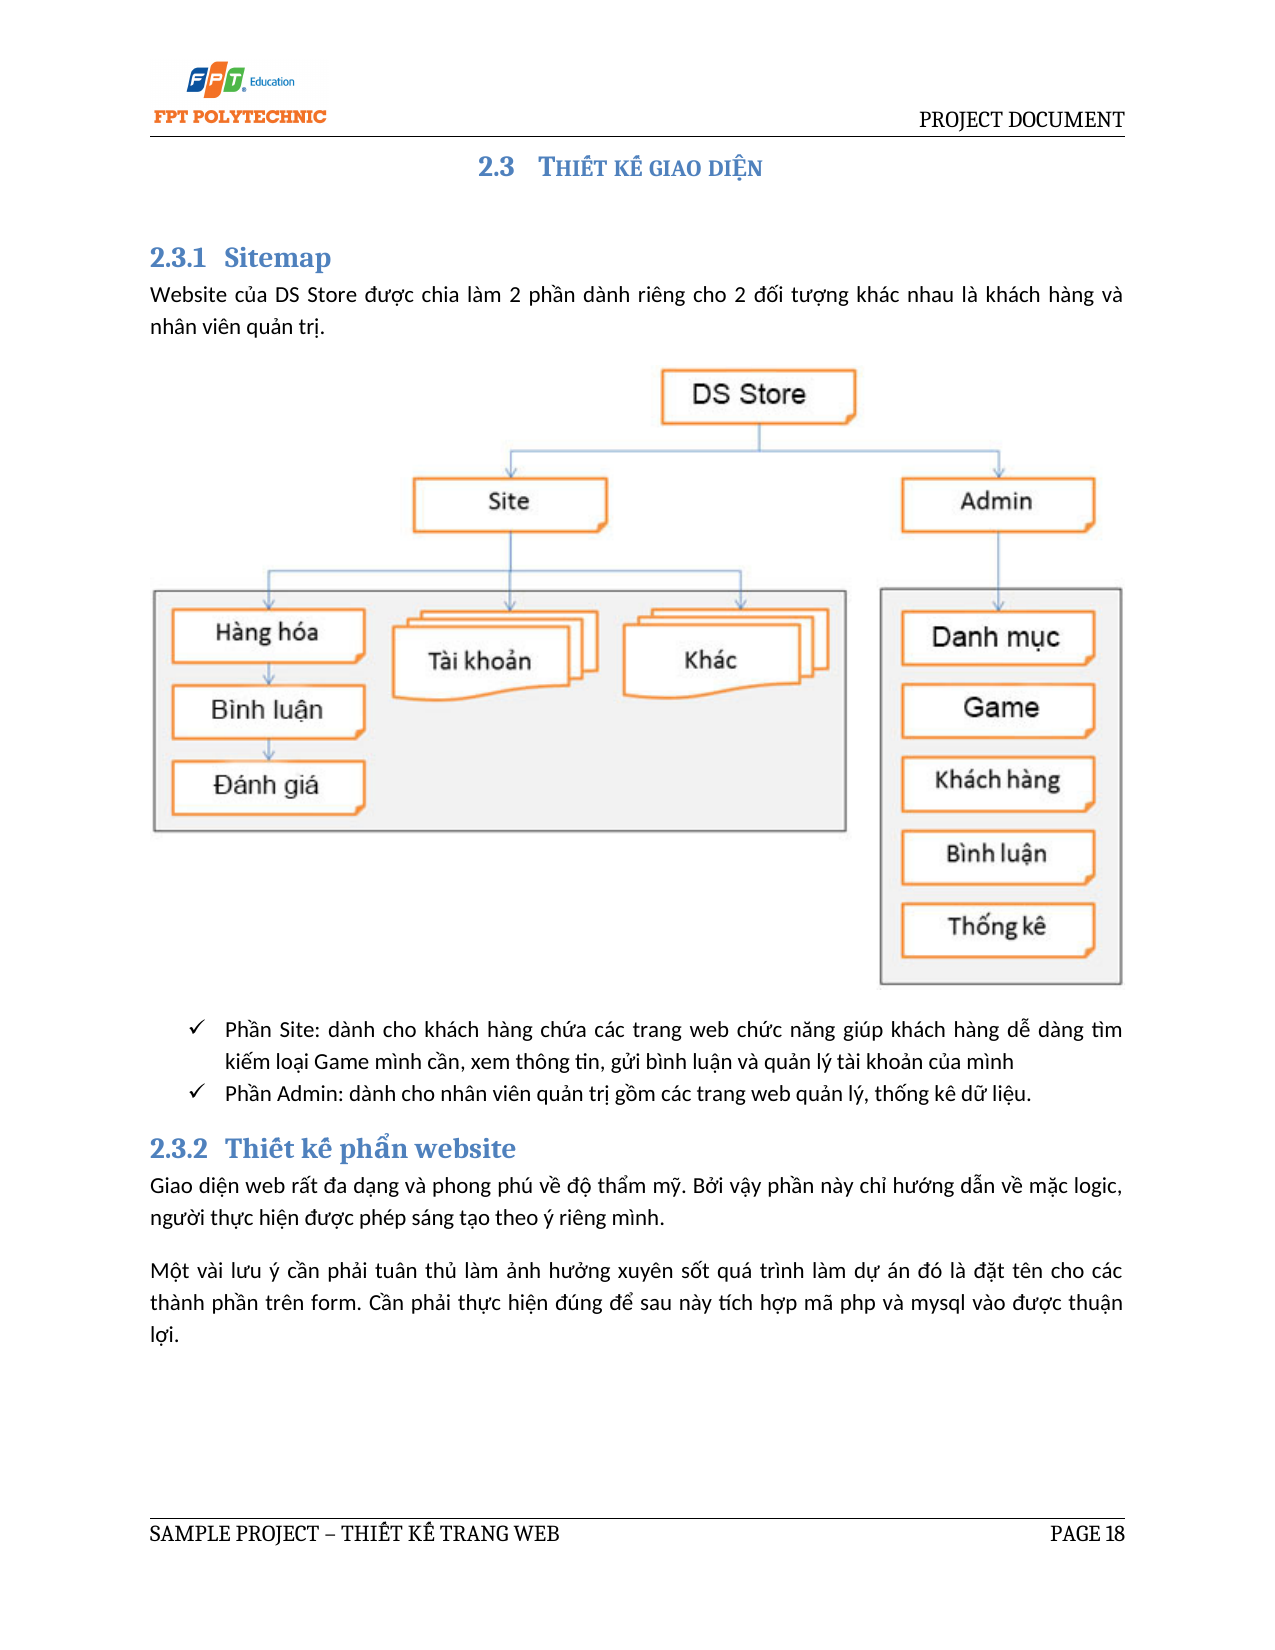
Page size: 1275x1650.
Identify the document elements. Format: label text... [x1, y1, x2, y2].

picture [150, 365, 1125, 990]
subtitle Thiết kế giao diện [478, 150, 1125, 183]
list Phần Admin: dành cho nhân viên quản trị gồm các trang web quản lý, thống kê dữ liệu. [187, 1079, 1125, 1107]
picture [150, 59, 329, 128]
subtitle Thiết kế phẩn website [150, 1132, 1125, 1166]
subtitle Sitemap [150, 242, 1125, 275]
list Phần Site: dành cho khách hàng chứa các trang web chức năng giúp khách hàng dễ dàng tìm kiếm loại Game mình cần, xem thông tin, gửi bình luận và quản lý tài khoản của mình [187, 1015, 1125, 1075]
text Giao diện web rất đa dạng và phong phú về độ thẩm mỹ. Bởi vậy phần này chỉ hướng dẫn về mặc logic, người thực hiện được phép sáng tạo theo ý riêng mình. [150, 1171, 1125, 1231]
text Website của DS Store được chia làm 2 phần dành riêng cho 2 đối tượng khác nhau là khách hàng và nhân viên quản trị. [150, 280, 1125, 340]
text Một vài lưu ý cần phải tuân thủ làm ảnh hưởng xuyên sốt quá trình làm dự án đó là đặt tên cho các thành phần trên form. Cần phải thực hiện đúng để sau này tích hợp mã php và mysql vào được thuận lợi. [150, 1256, 1125, 1348]
